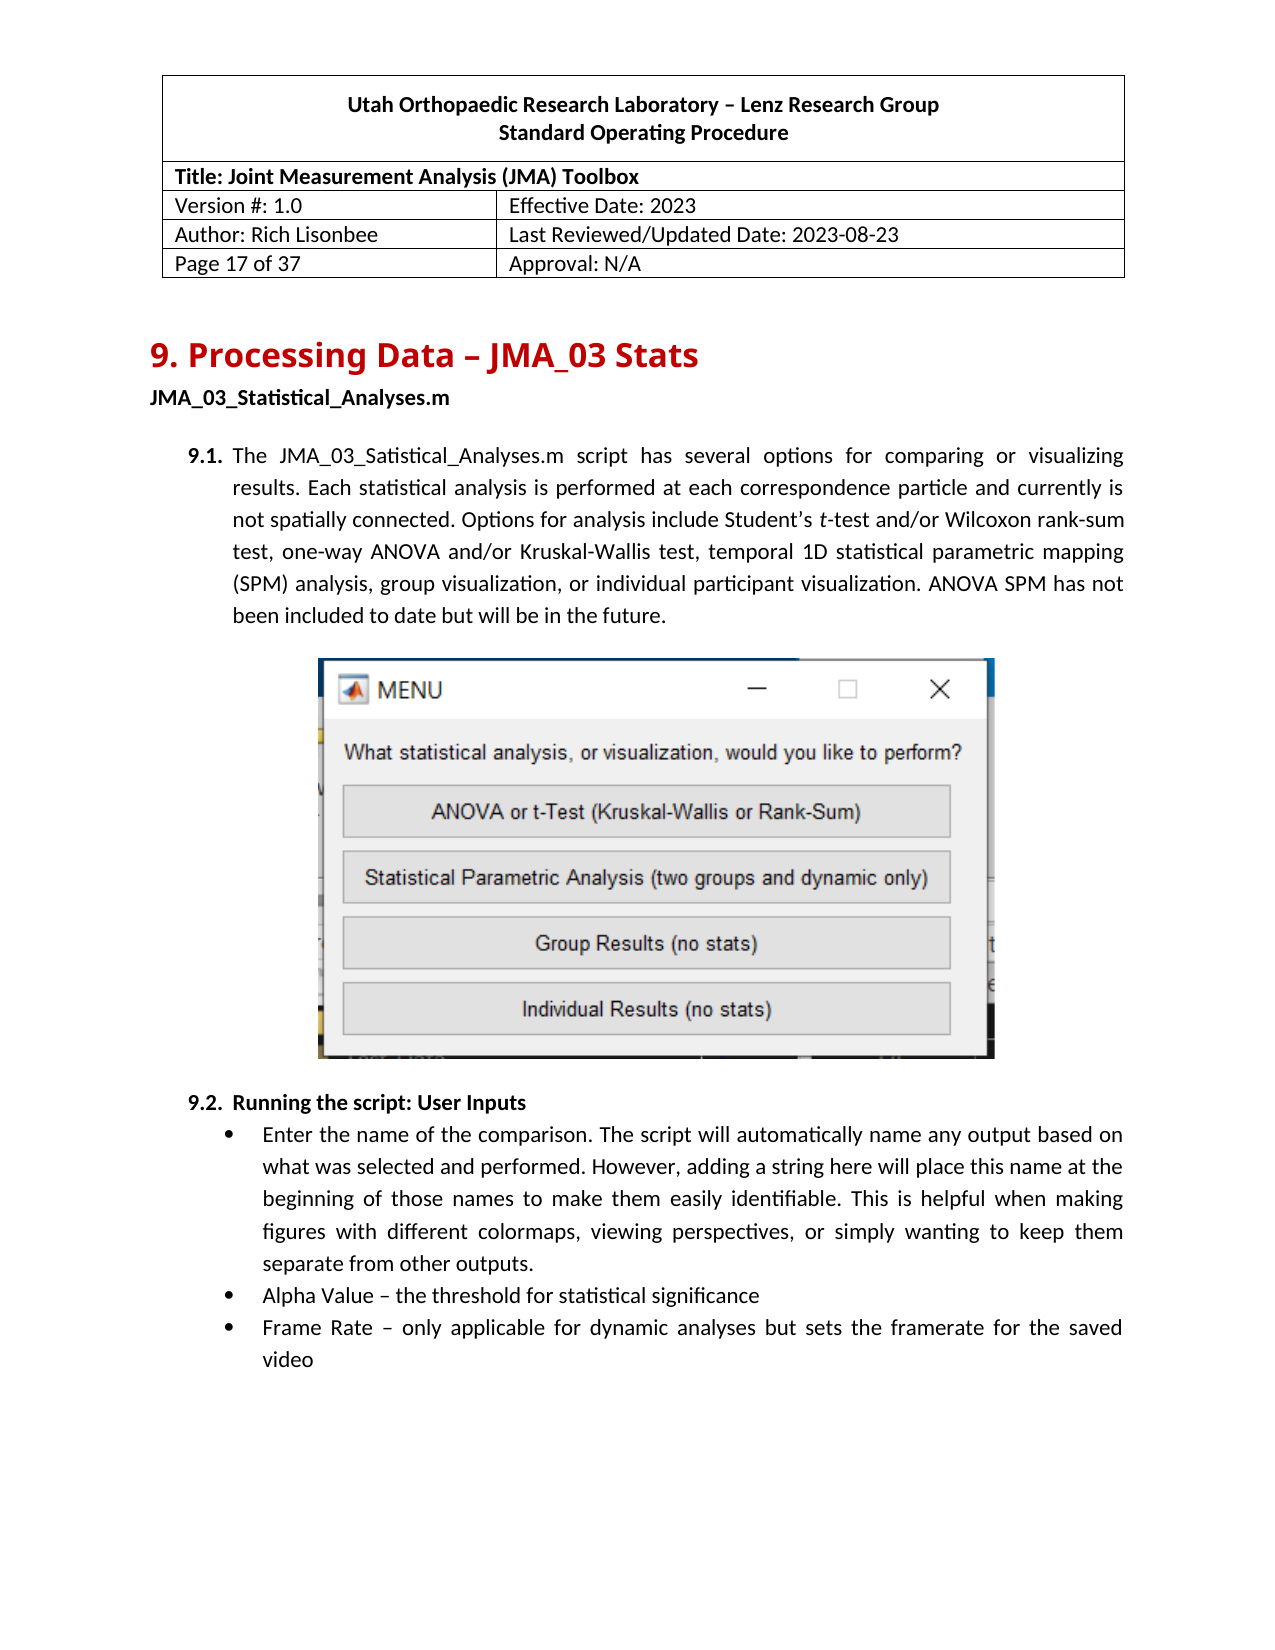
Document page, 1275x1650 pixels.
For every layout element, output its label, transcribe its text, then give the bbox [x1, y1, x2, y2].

subtitle Processing Data – JMA_03 Stats [150, 331, 1125, 377]
list Frame Rate – only applicable for dynamic analyses but sets the framerate for the saved video [225, 1313, 1125, 1373]
list The JMA_03_Satistical_Analyses.m script has several options for comparing or visualizing results. Each statistical analysis is performed at each correspondence particle and currently is not spatially connected. Options for analysis include Student’s t-test and/or Wilcoxon rank-sum test, one-way ANOVA and/or Kruskal-Wallis test, temporal 1D statistical parametric mapping (SPM) analysis, group visualization, or individual participant visualization. ANOVA SPM has not been included to date but will be in the future. [187, 441, 1125, 630]
list Enter the name of the comparison. The script will automatically name any output based on what was selected and performed. However, adding a string here will place this name at the beginning of those names to make them easily identifiable. This is helpful when making figures with different colormaps, viewing perspectives, or simply wanting to keep them separate from other outputs. [225, 1120, 1125, 1277]
picture [318, 658, 995, 1059]
list Alpha Value – the threshold for statistical significance [225, 1281, 1125, 1309]
text JMA_03_Statistical_Analyses.m [150, 383, 1125, 412]
list Running the script: User Inputs [187, 1088, 1125, 1116]
